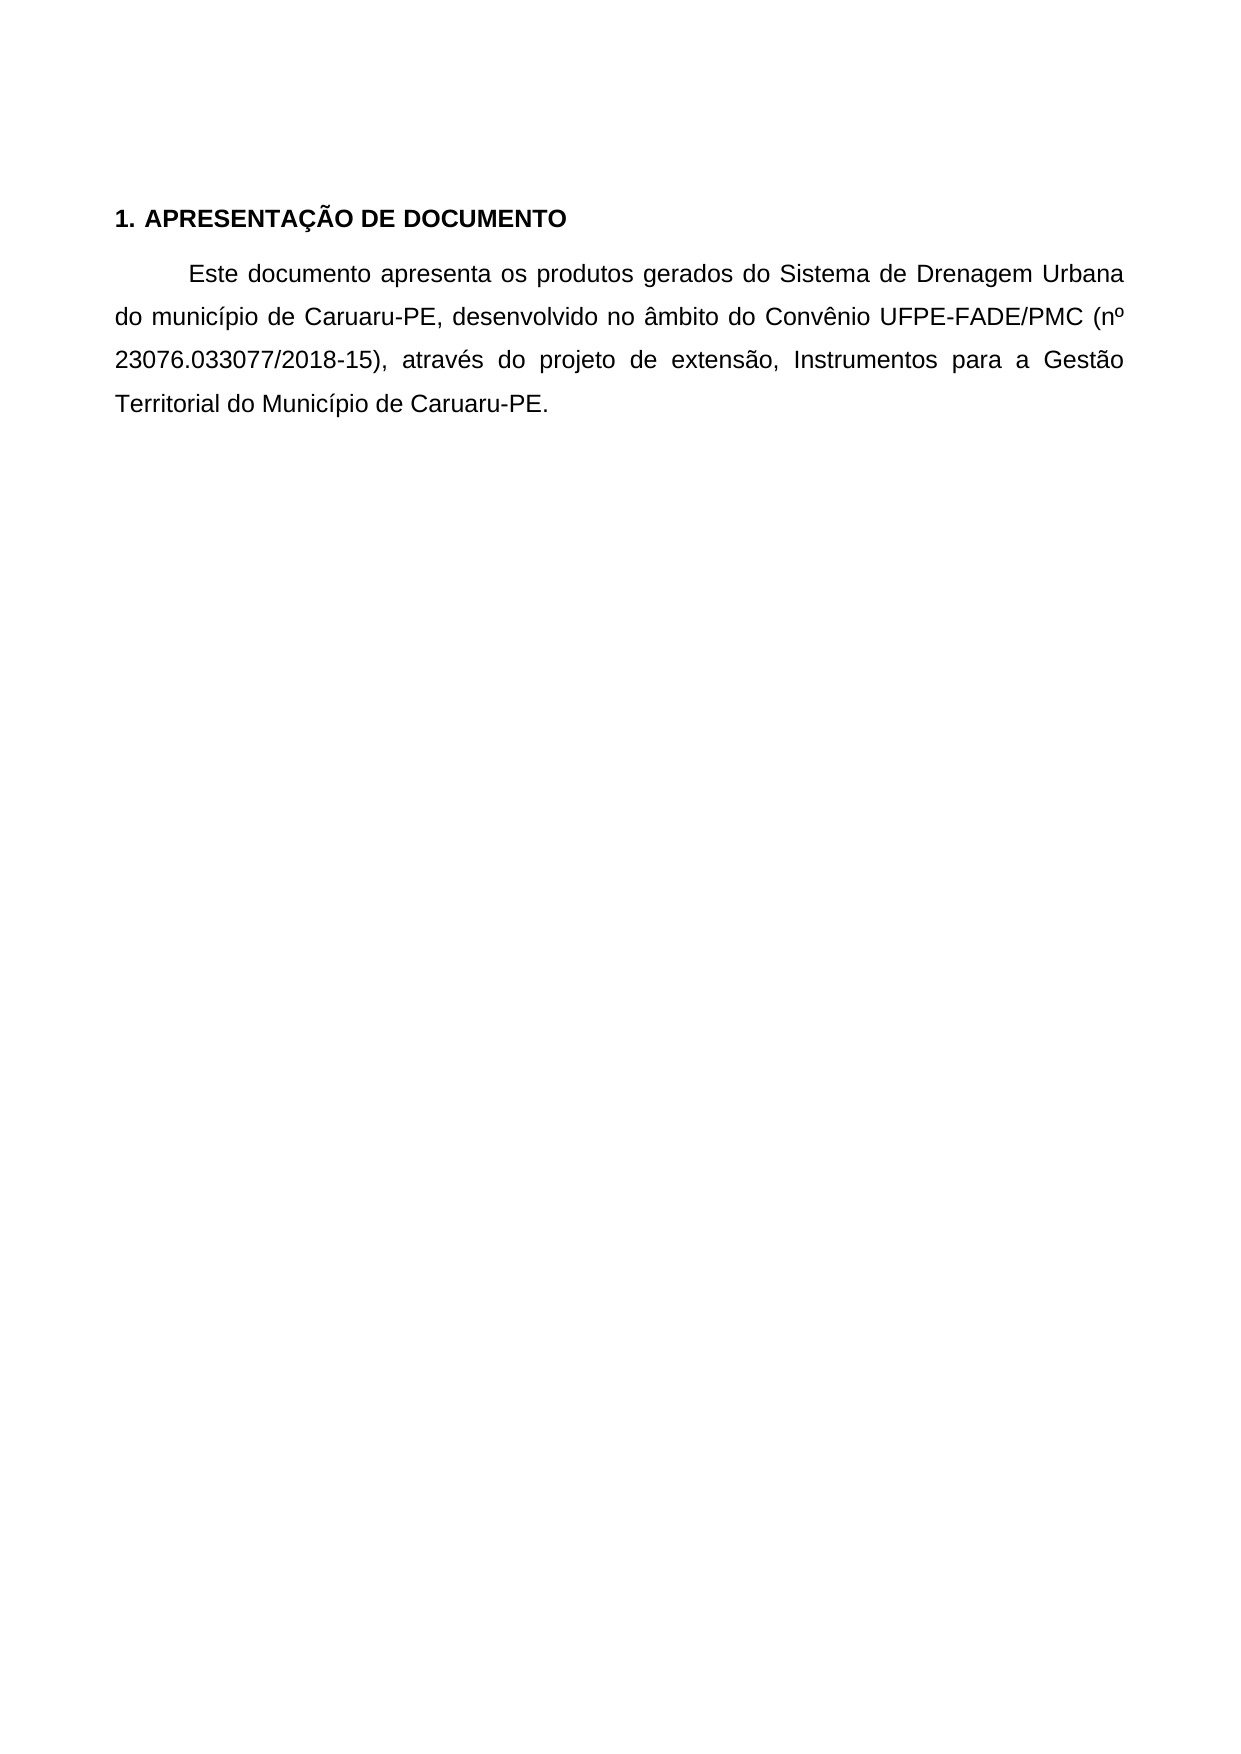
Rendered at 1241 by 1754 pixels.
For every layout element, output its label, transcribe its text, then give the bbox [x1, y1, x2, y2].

text Este documento apresenta os produtos gerados do Sistema de Drenagem Urbana do município de Caruaru-PE, desenvolvido no âmbito do Convênio UFPE-FADE/PMC (nº 23076.033077/2018-15), através do projeto de extensão, Instrumentos para a Gestão Territorial do Município de Caruaru-PE. [114, 259, 1126, 417]
subtitle APRESENTAÇÃO DE DOCUMENTO [114, 204, 1126, 233]
